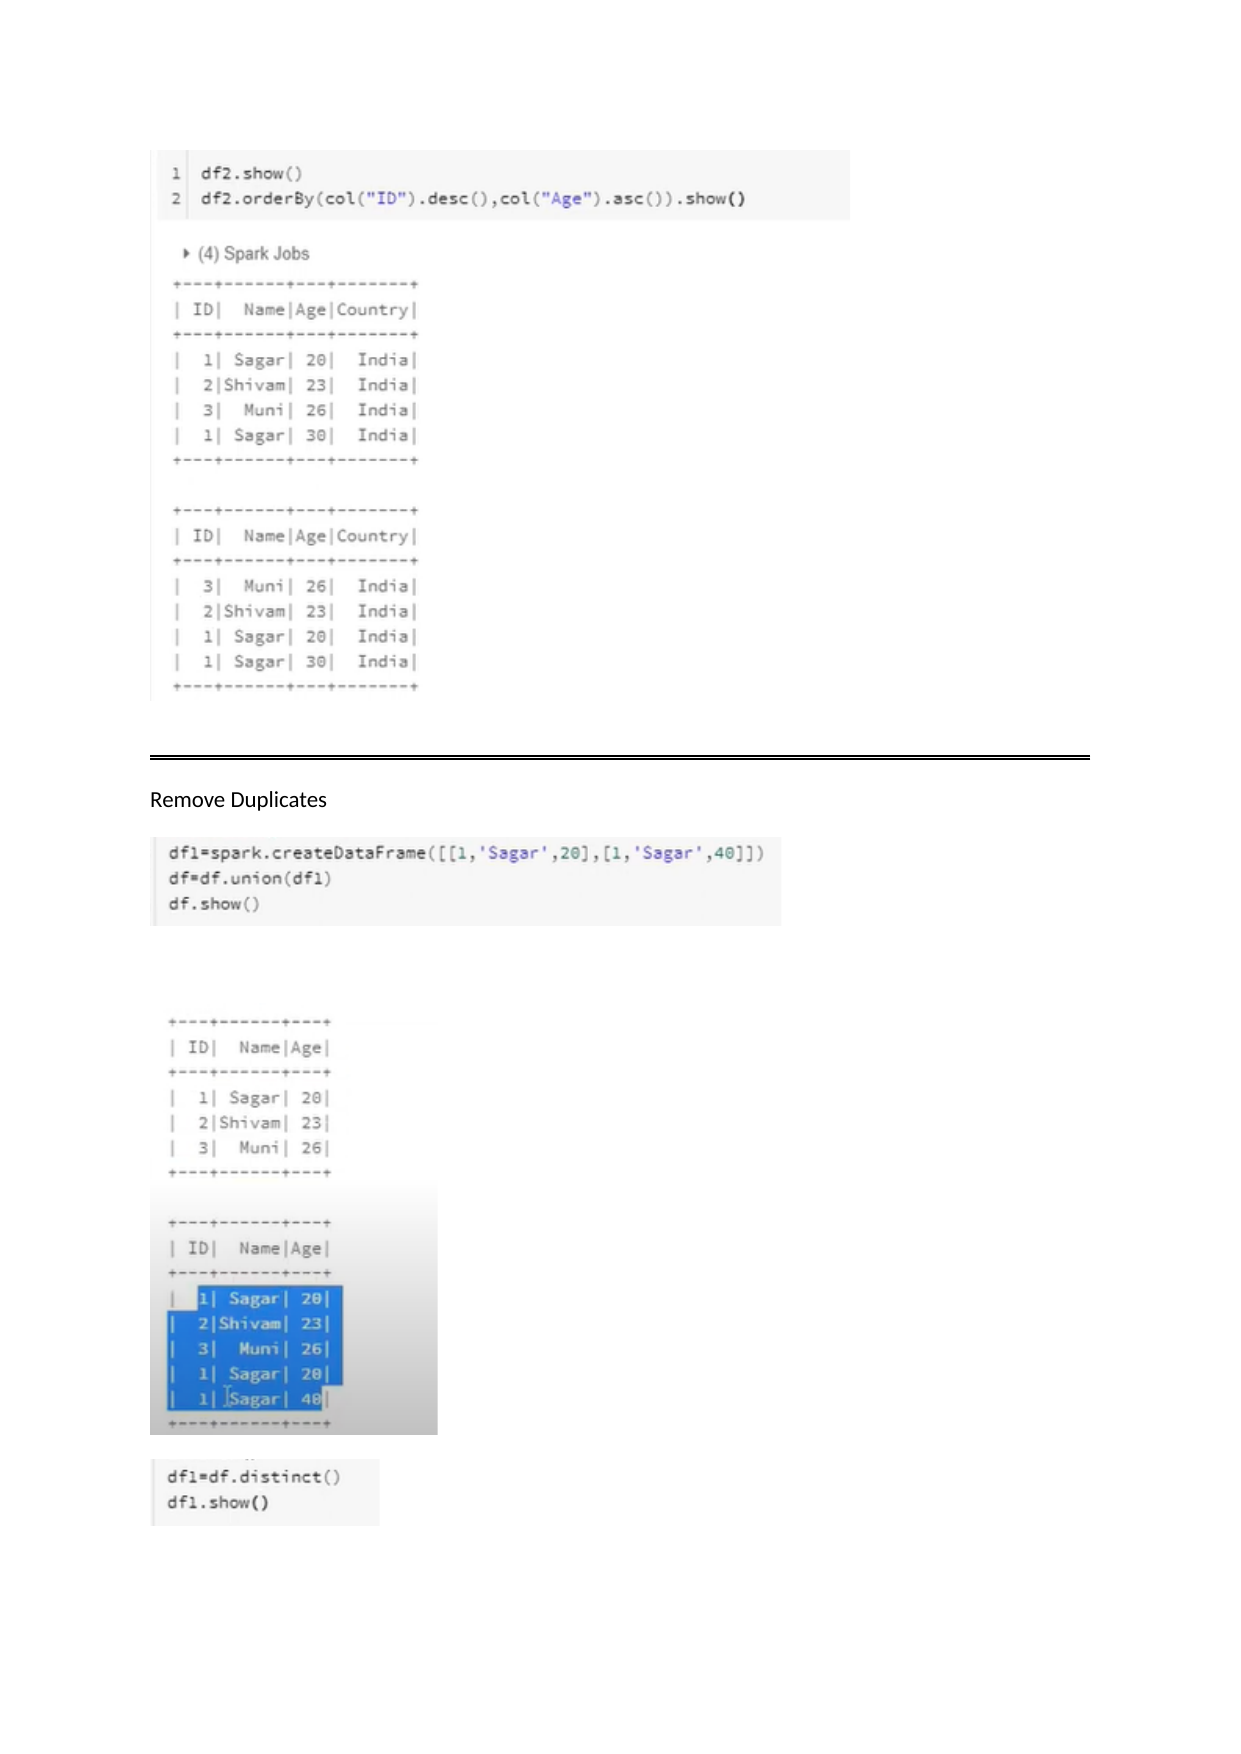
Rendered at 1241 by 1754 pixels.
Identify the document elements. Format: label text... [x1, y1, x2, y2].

picture [150, 837, 782, 926]
picture [150, 150, 851, 701]
picture [150, 1459, 380, 1526]
text Remove Duplicates [150, 785, 1090, 813]
picture [150, 1003, 438, 1435]
